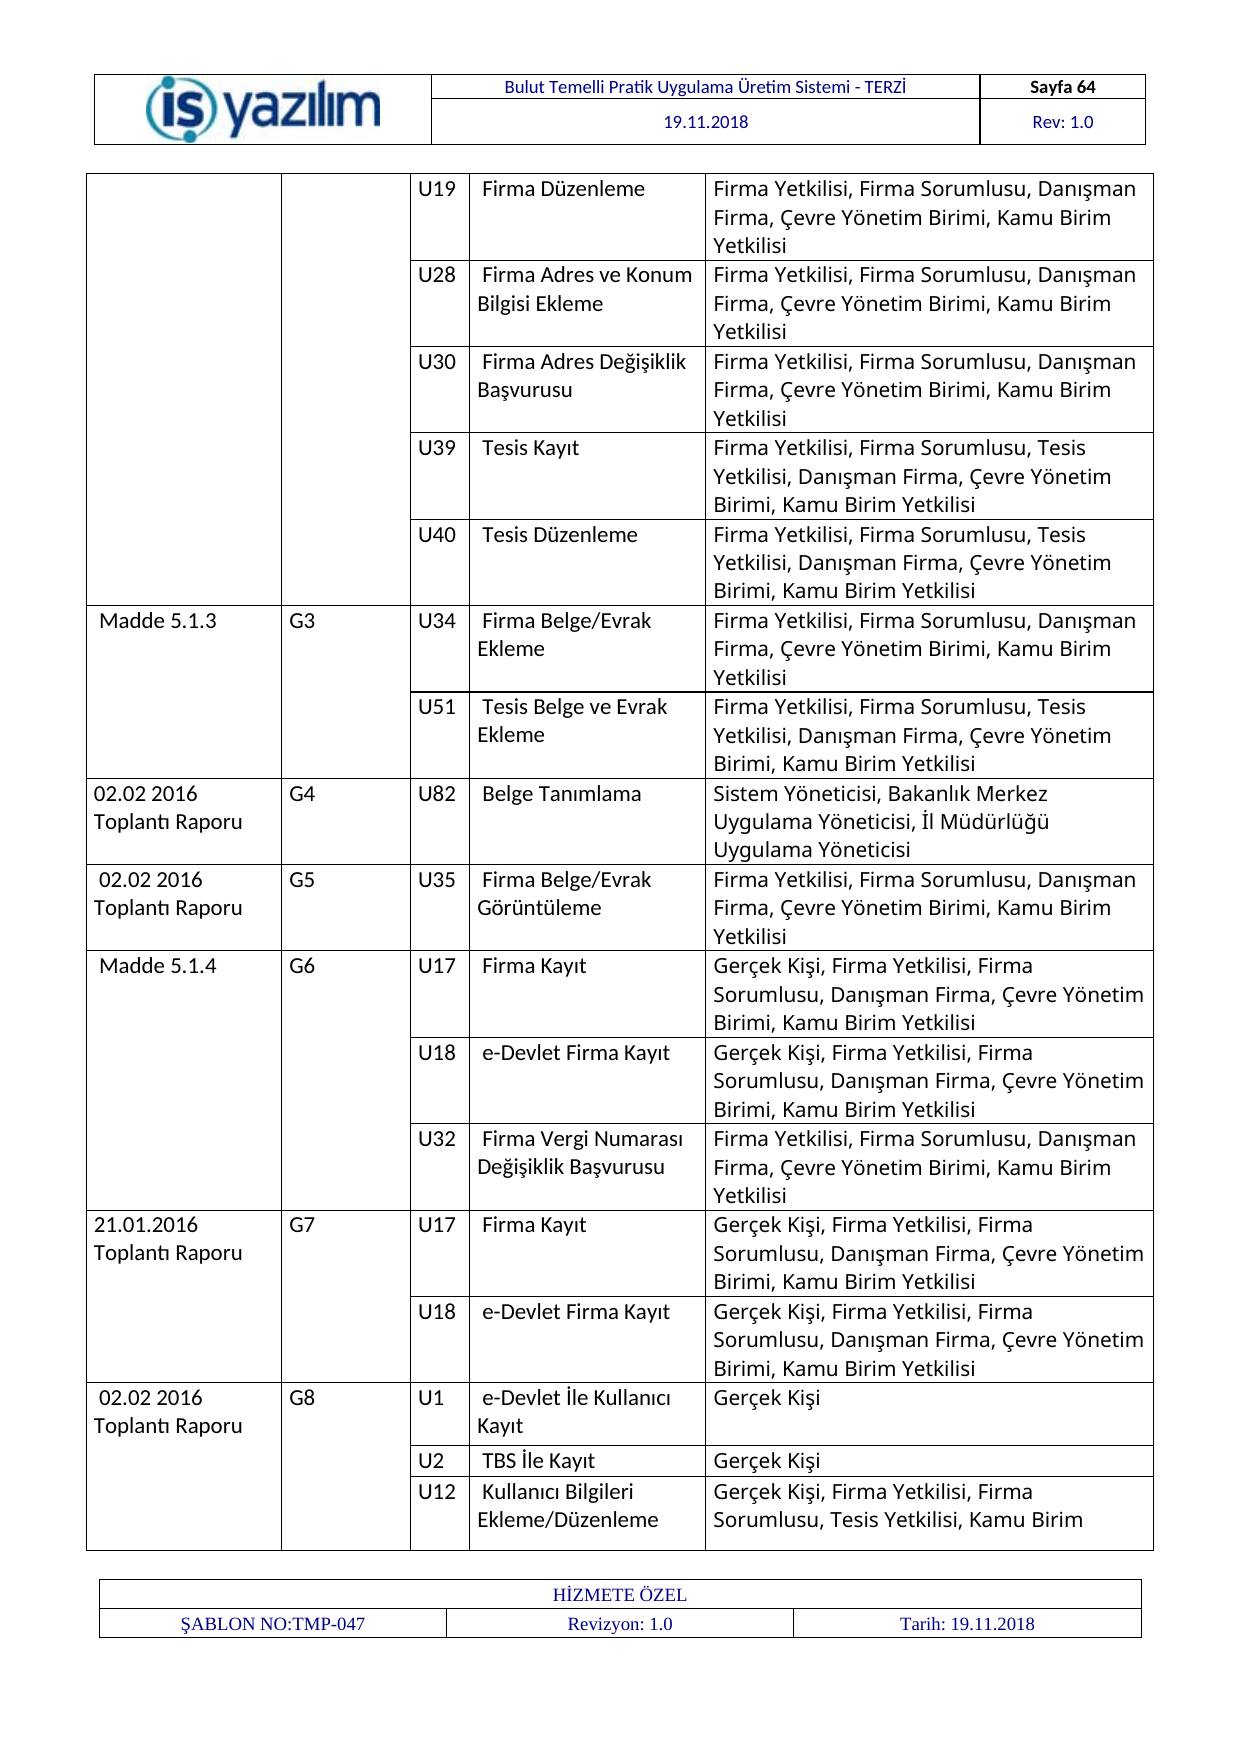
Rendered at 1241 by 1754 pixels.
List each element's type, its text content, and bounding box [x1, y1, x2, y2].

table_cell 02.02 2016 Toplantı Raporu [87, 865, 281, 950]
table_cell 02.02 2016 Toplantı Raporu [87, 1383, 281, 1550]
table_cell U1 [411, 1383, 469, 1445]
table_cell U51 [411, 693, 469, 778]
table_cell G3 [282, 606, 410, 778]
table_cell Firma Adres ve Konum Bilgisi Ekleme [470, 261, 705, 346]
table_cell Firma Adres Değişiklik Başvurusu [470, 347, 705, 432]
picture [146, 75, 380, 143]
table_cell Gerçek Kişi, Firma Yetkilisi, Firma Sorumlusu, Danışman Firma, Çevre Yönetim Birimi, Kamu Birim Yetkilisi [706, 951, 1153, 1037]
table_cell U17 [411, 951, 469, 1037]
table_cell U30 [411, 347, 469, 432]
table_cell 02.02 2016 Toplantı Raporu [87, 779, 281, 864]
table_cell Gerçek Kişi, Firma Yetkilisi, Firma Sorumlusu, Danışman Firma, Çevre Yönetim Birimi, Kamu Birim Yetkilisi [706, 1297, 1153, 1382]
table_cell Firma Belge/Evrak Görüntüleme [470, 865, 705, 950]
table_cell G6 [282, 951, 410, 1209]
table_cell Firma Yetkilisi, Firma Sorumlusu, Tesis Yetkilisi, Danışman Firma, Çevre Yönetim Birimi, Kamu Birim Yetkilisi [706, 693, 1153, 778]
table_cell U39 [411, 433, 469, 519]
table_cell Firma Yetkilisi, Firma Sorumlusu, Danışman Firma, Çevre Yönetim Birimi, Kamu Birim Yetkilisi [706, 347, 1153, 432]
table_cell Firma Yetkilisi, Firma Sorumlusu, Danışman Firma, Çevre Yönetim Birimi, Kamu Birim Yetkilisi [706, 261, 1153, 346]
table_cell U2 [411, 1446, 469, 1476]
table_cell U18 [411, 1297, 469, 1382]
table_cell Gerçek Kişi, Firma Yetkilisi, Firma Sorumlusu, Danışman Firma, Çevre Yönetim Birimi, Kamu Birim Yetkilisi [706, 1211, 1153, 1296]
table_cell G4 [282, 779, 410, 864]
table_cell Gerçek Kişi [706, 1446, 1153, 1476]
table_cell Gerçek Kişi, Firma Yetkilisi, Firma Sorumlusu, Danışman Firma, Çevre Yönetim Birimi, Kamu Birim Yetkilisi [706, 1038, 1153, 1123]
table_cell Belge Tanımlama [470, 779, 705, 864]
table_cell Firma Kayıt [470, 1211, 705, 1296]
table_cell Firma Yetkilisi, Firma Sorumlusu, Danışman Firma, Çevre Yönetim Birimi, Kamu Birim Yetkilisi [706, 1124, 1153, 1209]
table_cell Tesis Kayıt [470, 433, 705, 519]
table_cell Tesis Düzenleme [470, 520, 705, 605]
table_cell 21.01.2016 Toplantı Raporu [87, 1211, 281, 1382]
table_cell U17 [411, 1211, 469, 1296]
table_cell Sistem Yöneticisi, Bakanlık Merkez Uygulama Yöneticisi, İl Müdürlüğü Uygulama Yöneticisi [706, 779, 1153, 864]
table_cell U35 [411, 865, 469, 950]
table_cell Madde 5.1.3 [87, 606, 281, 778]
table_cell TBS İle Kayıt [470, 1446, 705, 1476]
table_cell U32 [411, 1124, 469, 1209]
table_cell Firma Düzenleme [470, 174, 705, 259]
table_cell Firma Yetkilisi, Firma Sorumlusu, Danışman Firma, Çevre Yönetim Birimi, Kamu Birim Yetkilisi [706, 606, 1153, 691]
table_cell Firma Vergi Numarası Değişiklik Başvurusu [470, 1124, 705, 1209]
table_cell Firma Kayıt [470, 951, 705, 1037]
table_cell U40 [411, 520, 469, 605]
table_cell Firma Yetkilisi, Firma Sorumlusu, Danışman Firma, Çevre Yönetim Birimi, Kamu Birim Yetkilisi [706, 865, 1153, 950]
table_cell Firma Yetkilisi, Firma Sorumlusu, Tesis Yetkilisi, Danışman Firma, Çevre Yönetim Birimi, Kamu Birim Yetkilisi [706, 520, 1153, 605]
table_cell G8 [282, 1383, 410, 1550]
table_cell Firma Belge/Evrak Ekleme [470, 606, 705, 691]
table_cell Kullanıcı Bilgileri Ekleme/Düzenleme [470, 1477, 705, 1550]
table_cell U19 [411, 174, 469, 259]
table_cell G7 [282, 1211, 410, 1382]
table_cell Madde 5.1.4 [87, 951, 281, 1209]
table_cell U18 [411, 1038, 469, 1123]
table_cell Firma Yetkilisi, Firma Sorumlusu, Tesis Yetkilisi, Danışman Firma, Çevre Yönetim Birimi, Kamu Birim Yetkilisi [706, 433, 1153, 519]
table_cell U28 [411, 261, 469, 346]
table_cell U34 [411, 606, 469, 691]
table_cell U82 [411, 779, 469, 864]
table_cell Gerçek Kişi [706, 1383, 1153, 1445]
table_cell G5 [282, 865, 410, 950]
table_cell Tesis Belge ve Evrak Ekleme [470, 693, 705, 778]
table_cell e-Devlet Firma Kayıt [470, 1038, 705, 1123]
table_cell U12 [411, 1477, 469, 1550]
table_cell e-Devlet İle Kullanıcı Kayıt [470, 1383, 705, 1445]
table_cell e-Devlet Firma Kayıt [470, 1297, 705, 1382]
table_cell Firma Yetkilisi, Firma Sorumlusu, Danışman Firma, Çevre Yönetim Birimi, Kamu Birim Yetkilisi [706, 174, 1153, 259]
